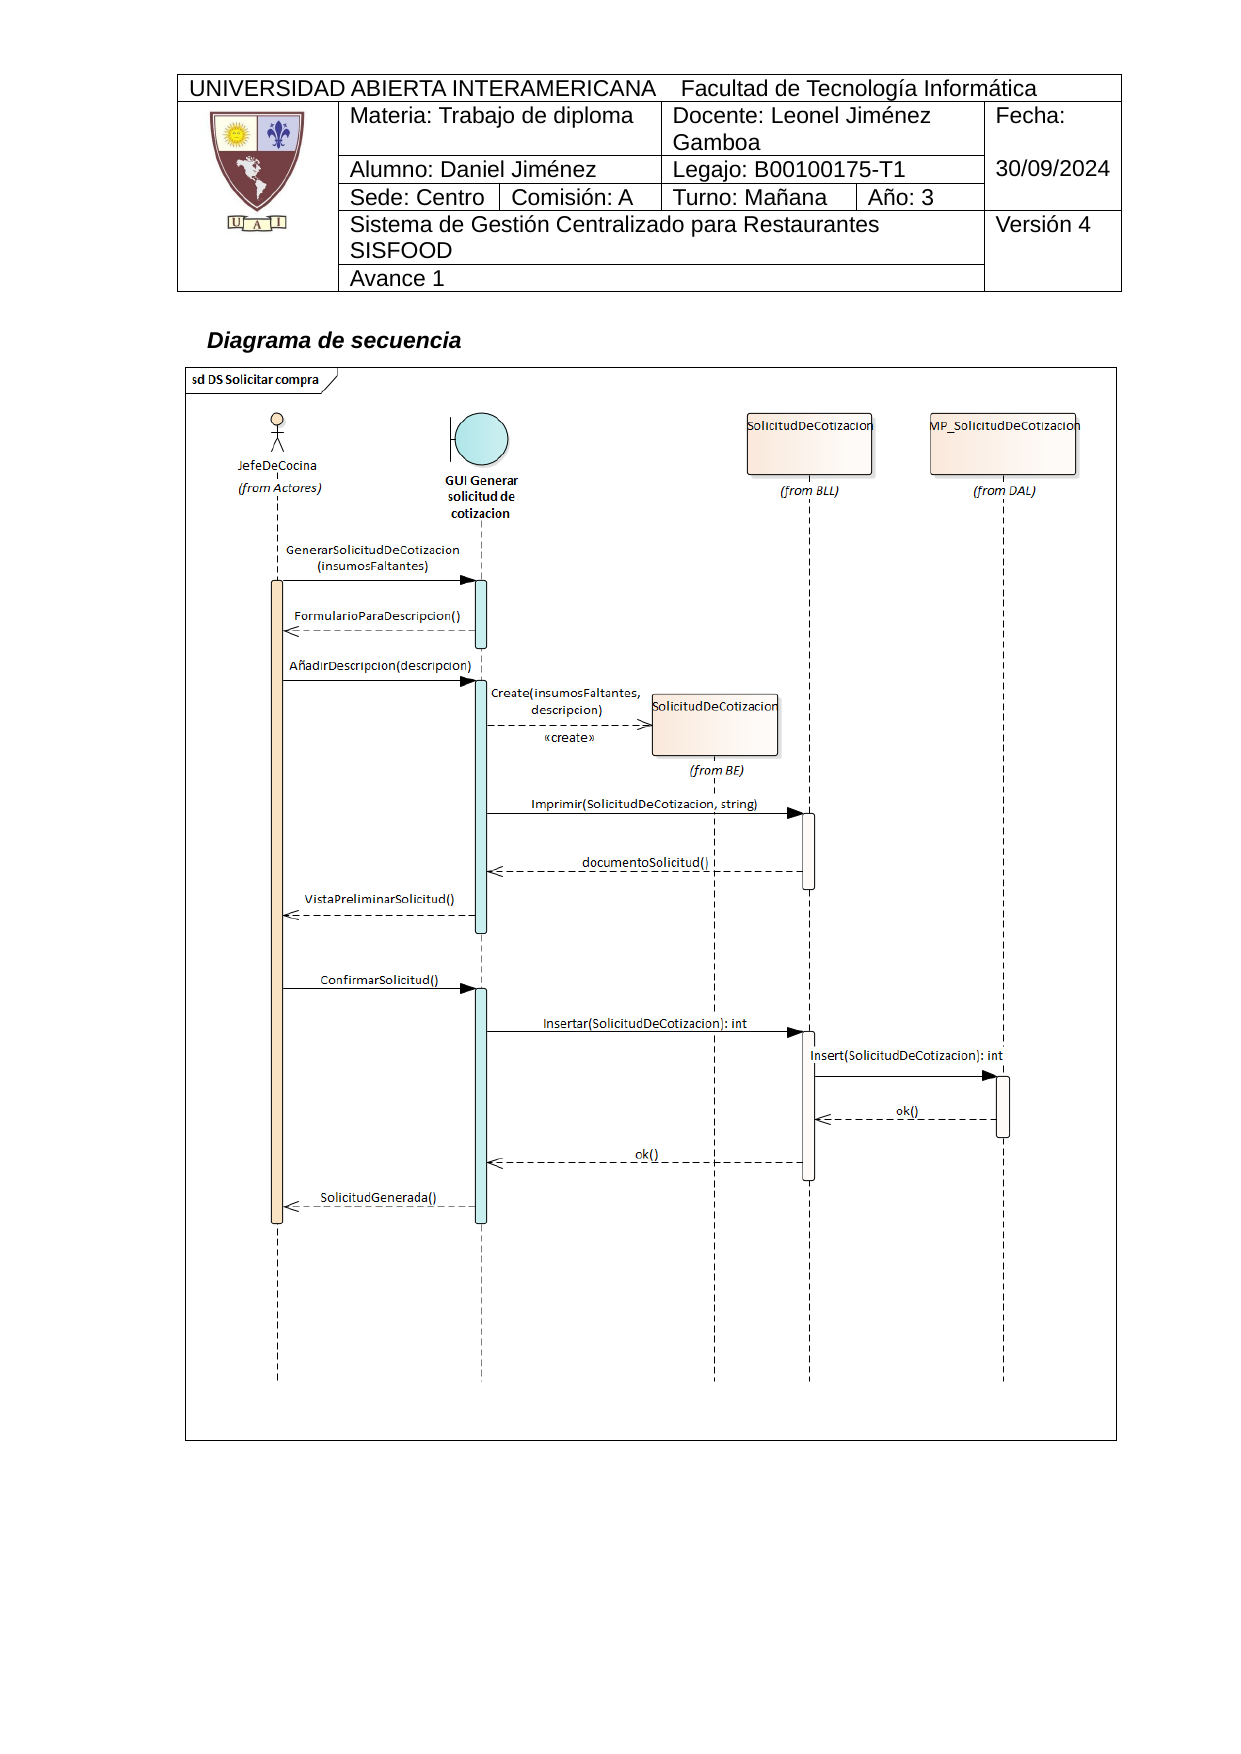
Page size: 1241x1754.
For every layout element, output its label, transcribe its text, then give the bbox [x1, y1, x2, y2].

picture [177, 359, 1123, 1447]
subtitle Diagrama de secuencia [207, 327, 1122, 353]
picture [188, 102, 327, 236]
